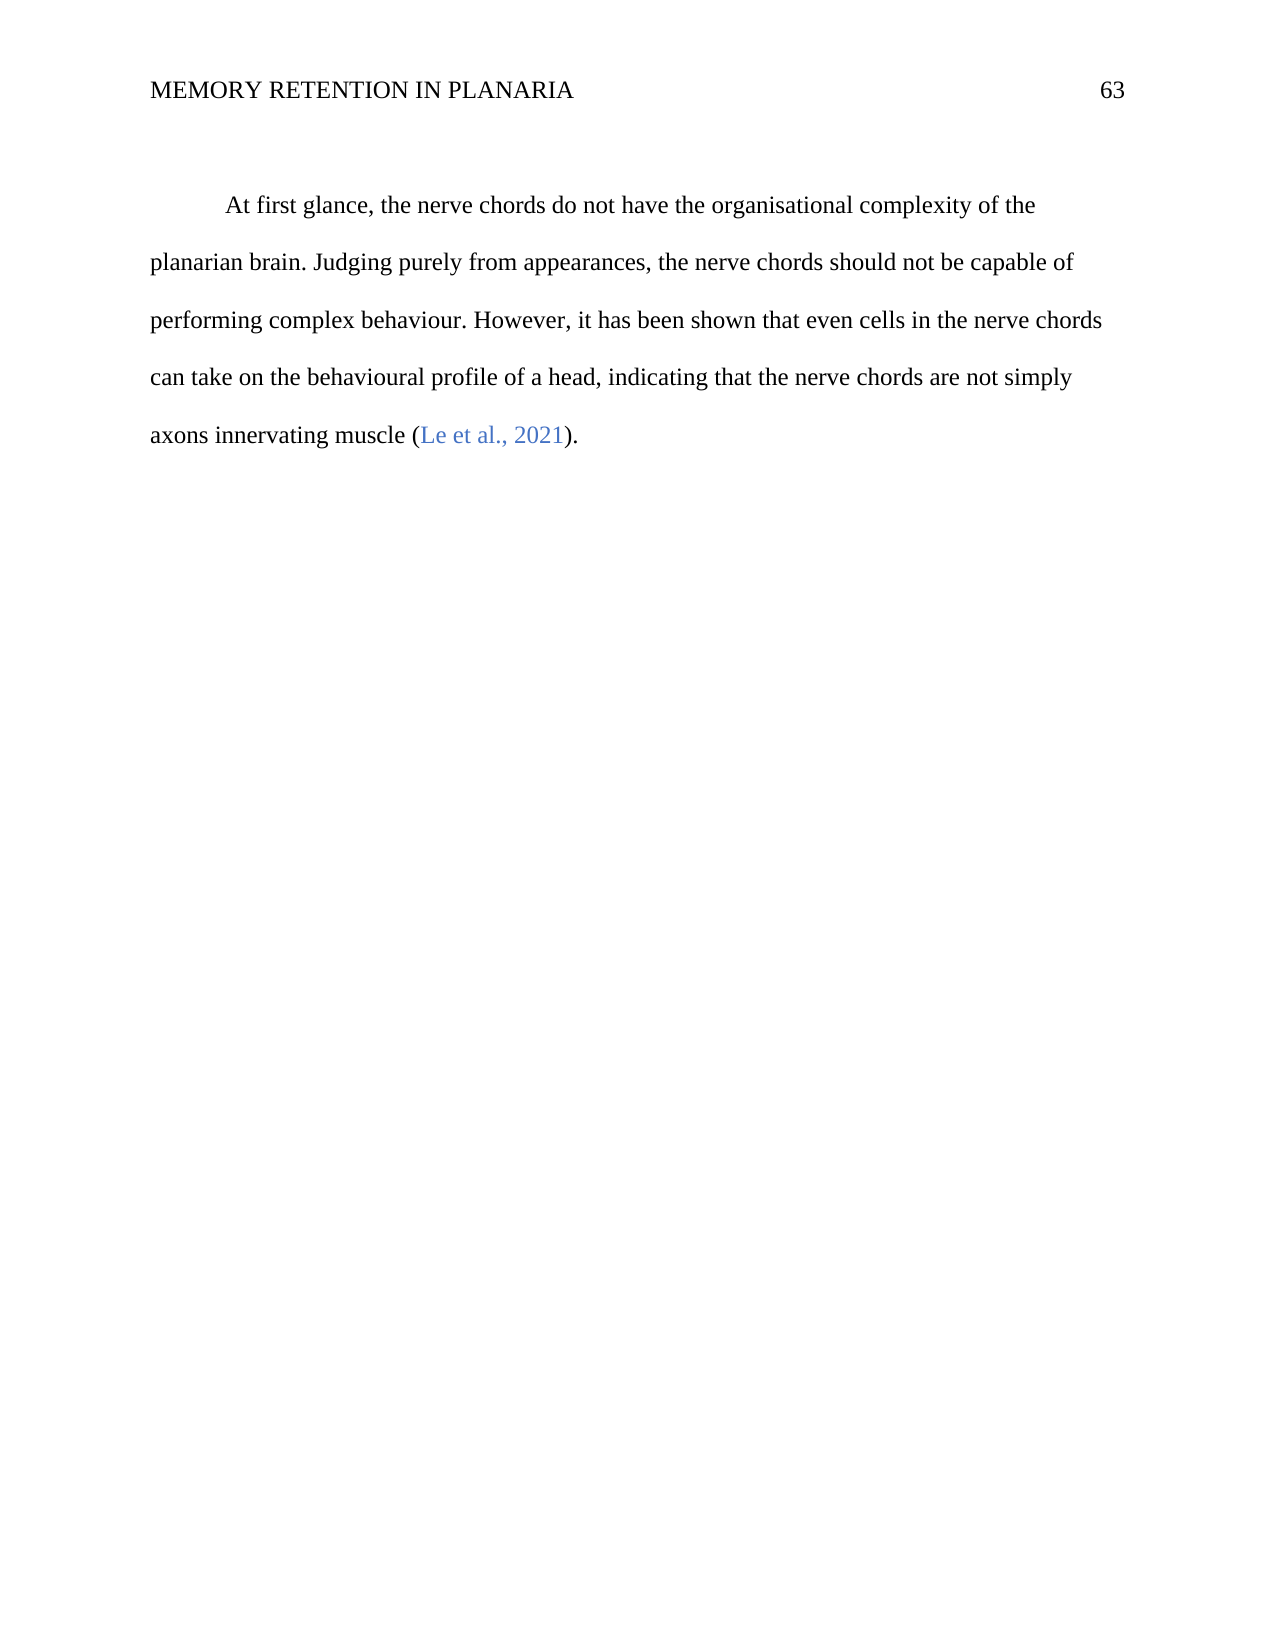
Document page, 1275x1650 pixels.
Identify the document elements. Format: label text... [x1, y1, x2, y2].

text At first glance, the nerve chords do not have the organisational complexity of the planarian brain. Judging purely from appearances, the nerve chords should not be capable of performing complex behaviour. However, it has been shown that even cells in the nerve chords can take on the behavioural profile of a head, indicating that the nerve chords are not simply axons innervating muscle (Le et al., 2021). [150, 190, 1125, 449]
